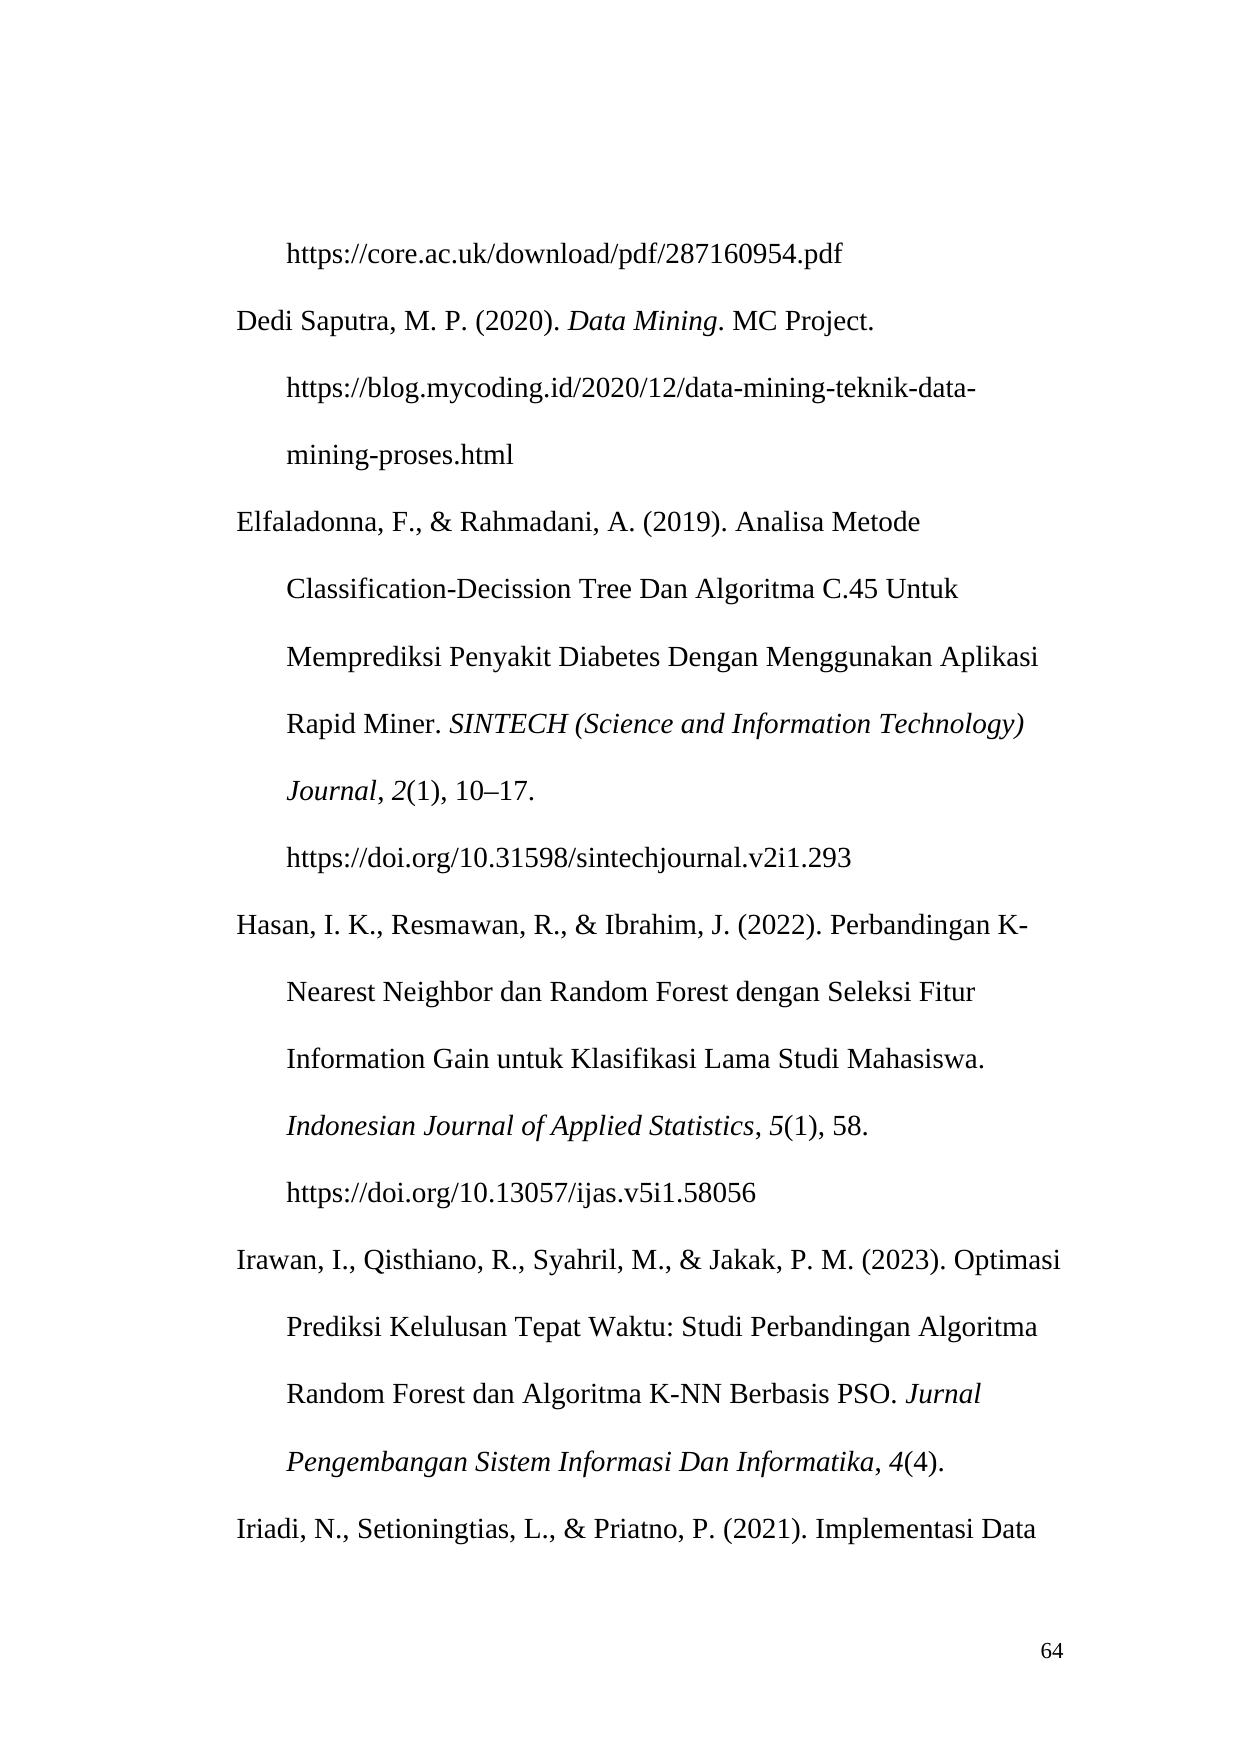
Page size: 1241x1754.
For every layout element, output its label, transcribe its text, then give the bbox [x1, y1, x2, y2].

text Irawan, I., Qisthiano, R., Syahril, M., & Jakak, P. M. (2023). Optimasi Prediksi Kelulusan Tepat Waktu: Studi Perbandingan Algoritma Random Forest dan Algoritma K-NN Berbasis PSO. Jurnal Pengembangan Sistem Informasi Dan Informatika, 4(4). [236, 1242, 1063, 1477]
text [236, 236, 1063, 270]
text Elfaladonna, F., & Rahmadani, A. (2019). Analisa Metode Classification-Decission Tree Dan Algoritma C.45 Untuk Memprediksi Penyakit Diabetes Dengan Menggunakan Aplikasi Rapid Miner. SINTECH (Science and Information Technology) Journal, 2(1), 10–17. https://doi.org/10.31598/sintechjournal.v2i1.293 [236, 504, 1063, 873]
text Dedi Saputra, M. P. (2020). Data Mining. MC Project. https://blog.mycoding.id/2020/12/data-mining-teknik-data-mining-proses.html [236, 303, 1063, 471]
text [236, 1511, 1063, 1544]
text Hasan, I. K., Resmawan, R., & Ibrahim, J. (2022). Perbandingan K-Nearest Neighbor dan Random Forest dengan Seleksi Fitur Information Gain untuk Klasifikasi Lama Studi Mahasiswa. Indonesian Journal of Applied Statistics, 5(1), 58. https://doi.org/10.13057/ijas.v5i1.58056 [236, 907, 1063, 1209]
